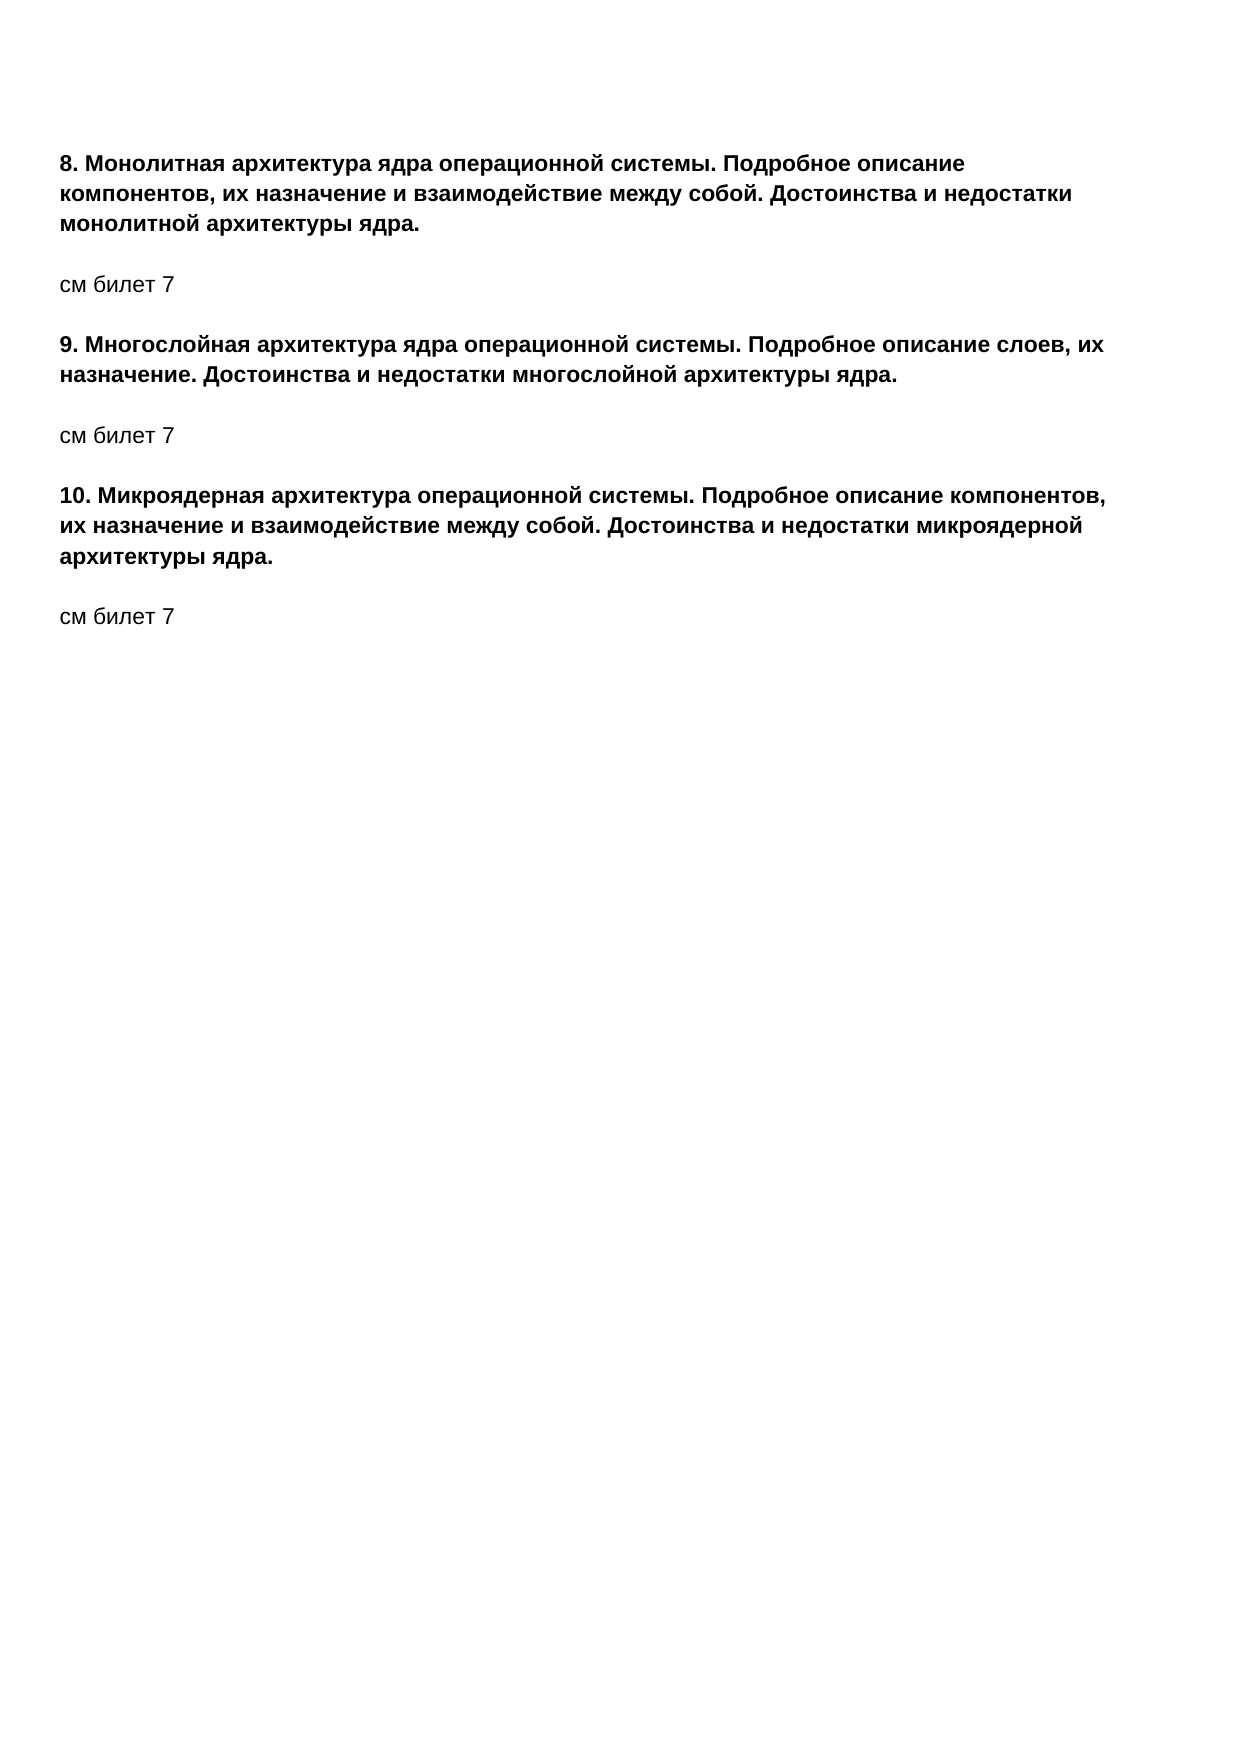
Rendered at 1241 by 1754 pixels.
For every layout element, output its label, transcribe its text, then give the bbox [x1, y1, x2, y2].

text см билет 7 [59, 271, 1107, 297]
subtitle 10. Микроядерная архитектура операционной системы. Подробное описание компонентов, их назначение и взаимодействие между собой. Достоинства и недостатки микроядерной архитектуры ядра. [59, 482, 1107, 569]
text см билет 7 [59, 422, 1107, 448]
subtitle 8. Монолитная архитектура ядра операционной системы. Подробное описание компонентов, их назначение и взаимодействие между собой. Достоинства и недостатки монолитной архитектуры ядра. [59, 150, 1107, 237]
text см билет 7 [59, 603, 1107, 629]
subtitle 9. Многослойная архитектура ядра операционной системы. Подробное описание слоев, их назначение. Достоинства и недостатки многослойной архитектуры ядра. [59, 331, 1107, 388]
